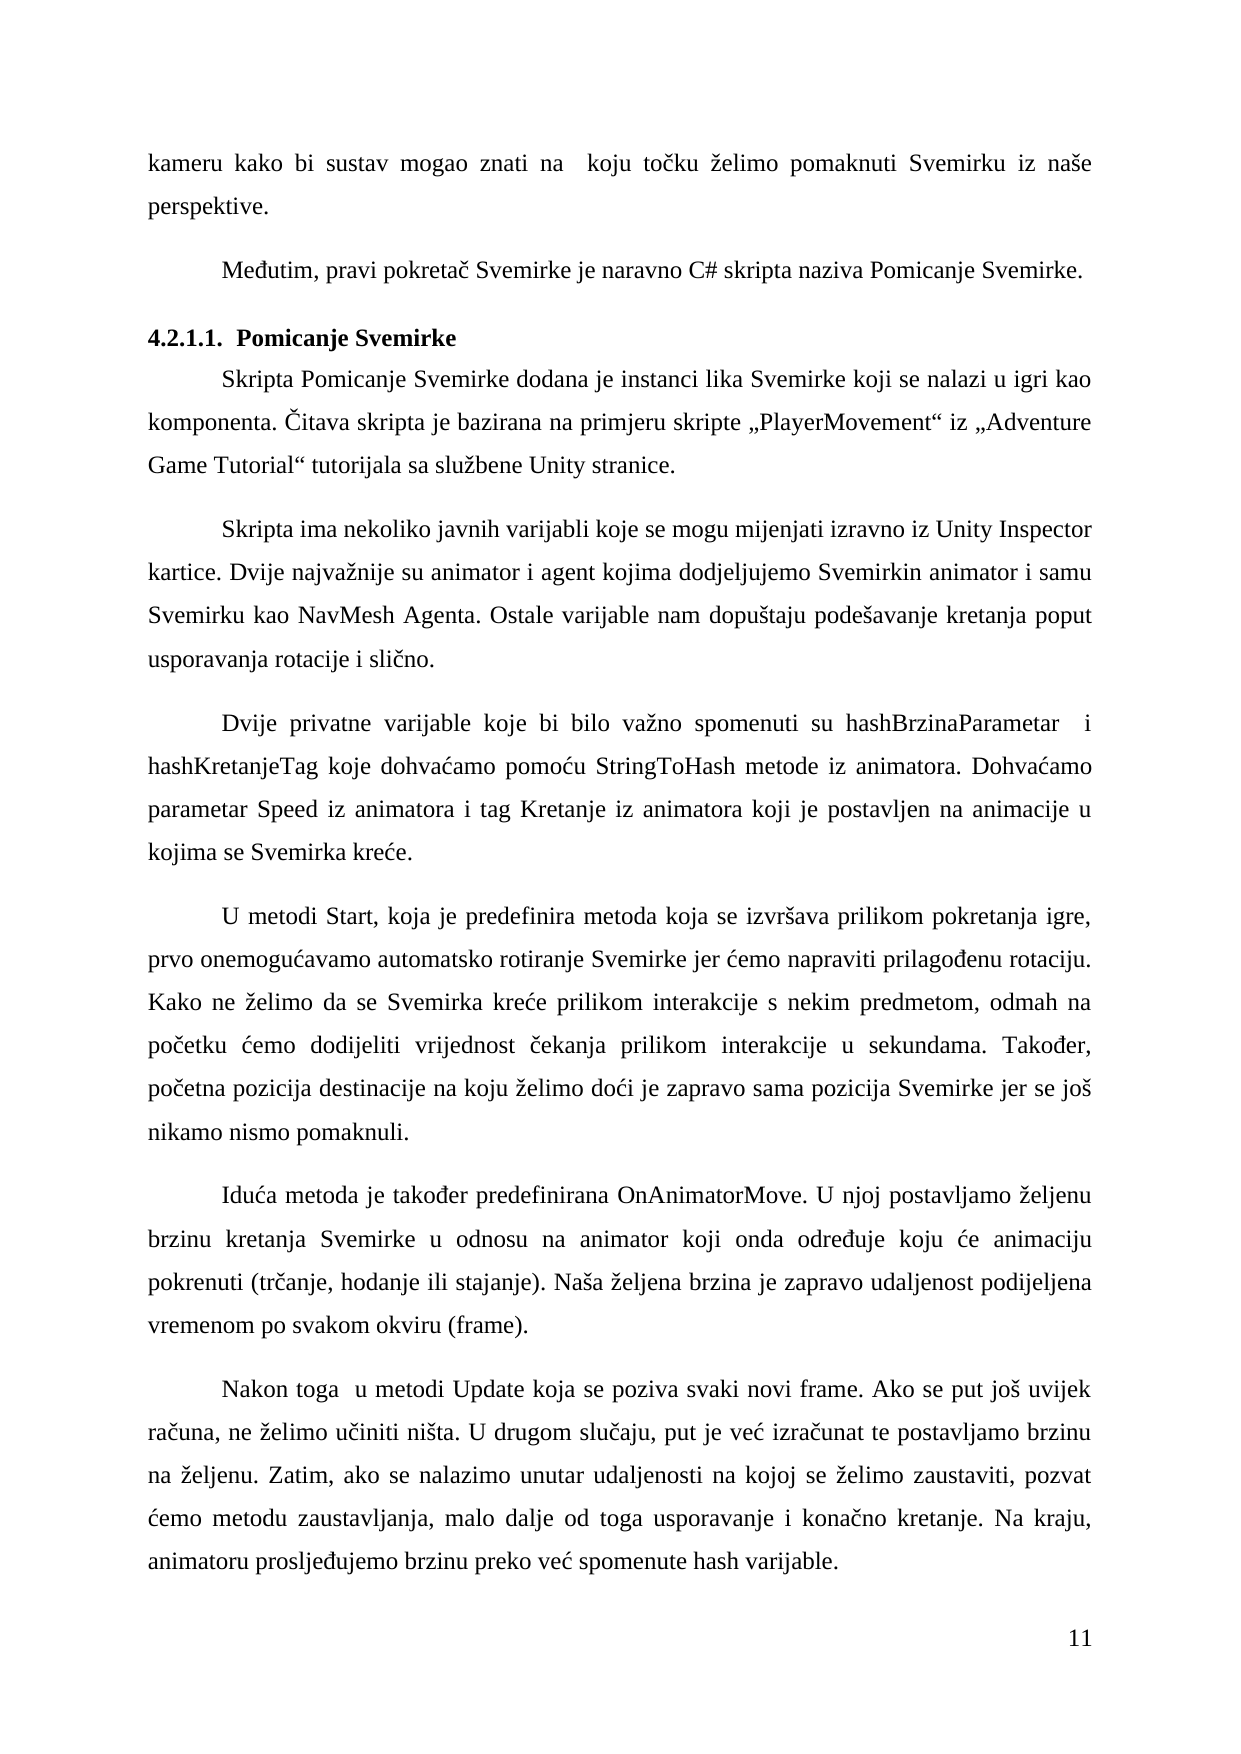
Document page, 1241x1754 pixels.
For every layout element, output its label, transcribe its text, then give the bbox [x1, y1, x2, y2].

text Skripta ima nekoliko javnih varijabli koje se mogu mijenjati izravno iz Unity Inspector kartice. Dvije najvažnije su animator i agent kojima dodjeljujemo Svemirkin animator i samu Svemirku kao NavMesh Agenta. Ostale varijable nam dopuštaju podešavanje kretanja poput usporavanja rotacije i slično. [148, 514, 1093, 672]
text Iduća metoda je također predefinirana OnAnimatorMove. U njoj postavljamo željenu brzinu kretanja Svemirke u odnosu na animator koji onda određuje koju će animaciju pokrenuti (trčanje, hodanje ili stajanje). Naša željena brzina je zapravo udaljenost podijeljena vremenom po svakom okviru (frame). [148, 1181, 1093, 1339]
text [148, 148, 1093, 219]
text Međutim, pravi pokretač Svemirke je naravno C# skripta naziva Pomicanje Svemirke. [148, 255, 1093, 283]
text Pomicanje Svemirke [148, 323, 1093, 352]
text Dvije privatne varijable koje bi bilo važno spomenuti su hashBrzinaParametar i hashKretanjeTag koje dohvaćamo pomoću StringToHash metode iz animatora. Dohvaćamo parametar Speed iz animatora i tag Kretanje iz animatora koji je postavljen na animacije u kojima se Svemirka kreće. [148, 708, 1093, 866]
text Nakon toga u metodi Update koja se poziva svaki novi frame. Ako se put još uvijek računa, ne želimo učiniti ništa. U drugom slučaju, put je već izračunat te postavljamo brzinu na željenu. Zatim, ako se nalazimo unutar udaljenosti na kojoj se želimo zaustaviti, pozvat ćemo metodu zaustavljanja, malo dalje od toga usporavanje i konačno kretanje. Na kraju, animatoru prosljeđujemo brzinu preko već spomenute hash varijable. [148, 1374, 1093, 1575]
text U metodi Start, koja je predefinira metoda koja se izvršava prilikom pokretanja igre, prvo onemogućavamo automatsko rotiranje Svemirke jer ćemo napraviti prilagođenu rotaciju. Kako ne želimo da se Svemirka kreće prilikom interakcije s nekim predmetom, odmah na početku ćemo dodijeliti vrijednost čekanja prilikom interakcije u sekundama. Također, početna pozicija destinacije na koju želimo doći je zapravo sama pozicija Svemirke jer se još nikamo nismo pomaknuli. [148, 901, 1093, 1145]
text Skripta Pomicanje Svemirke dodana je instanci lika Svemirke koji se nalazi u igri kao komponenta. Čitava skripta je bazirana na primjeru skripte „PlayerMovement“ iz „Adventure Game Tutorial“ tutorijala sa službene Unity stranice. [148, 364, 1093, 479]
